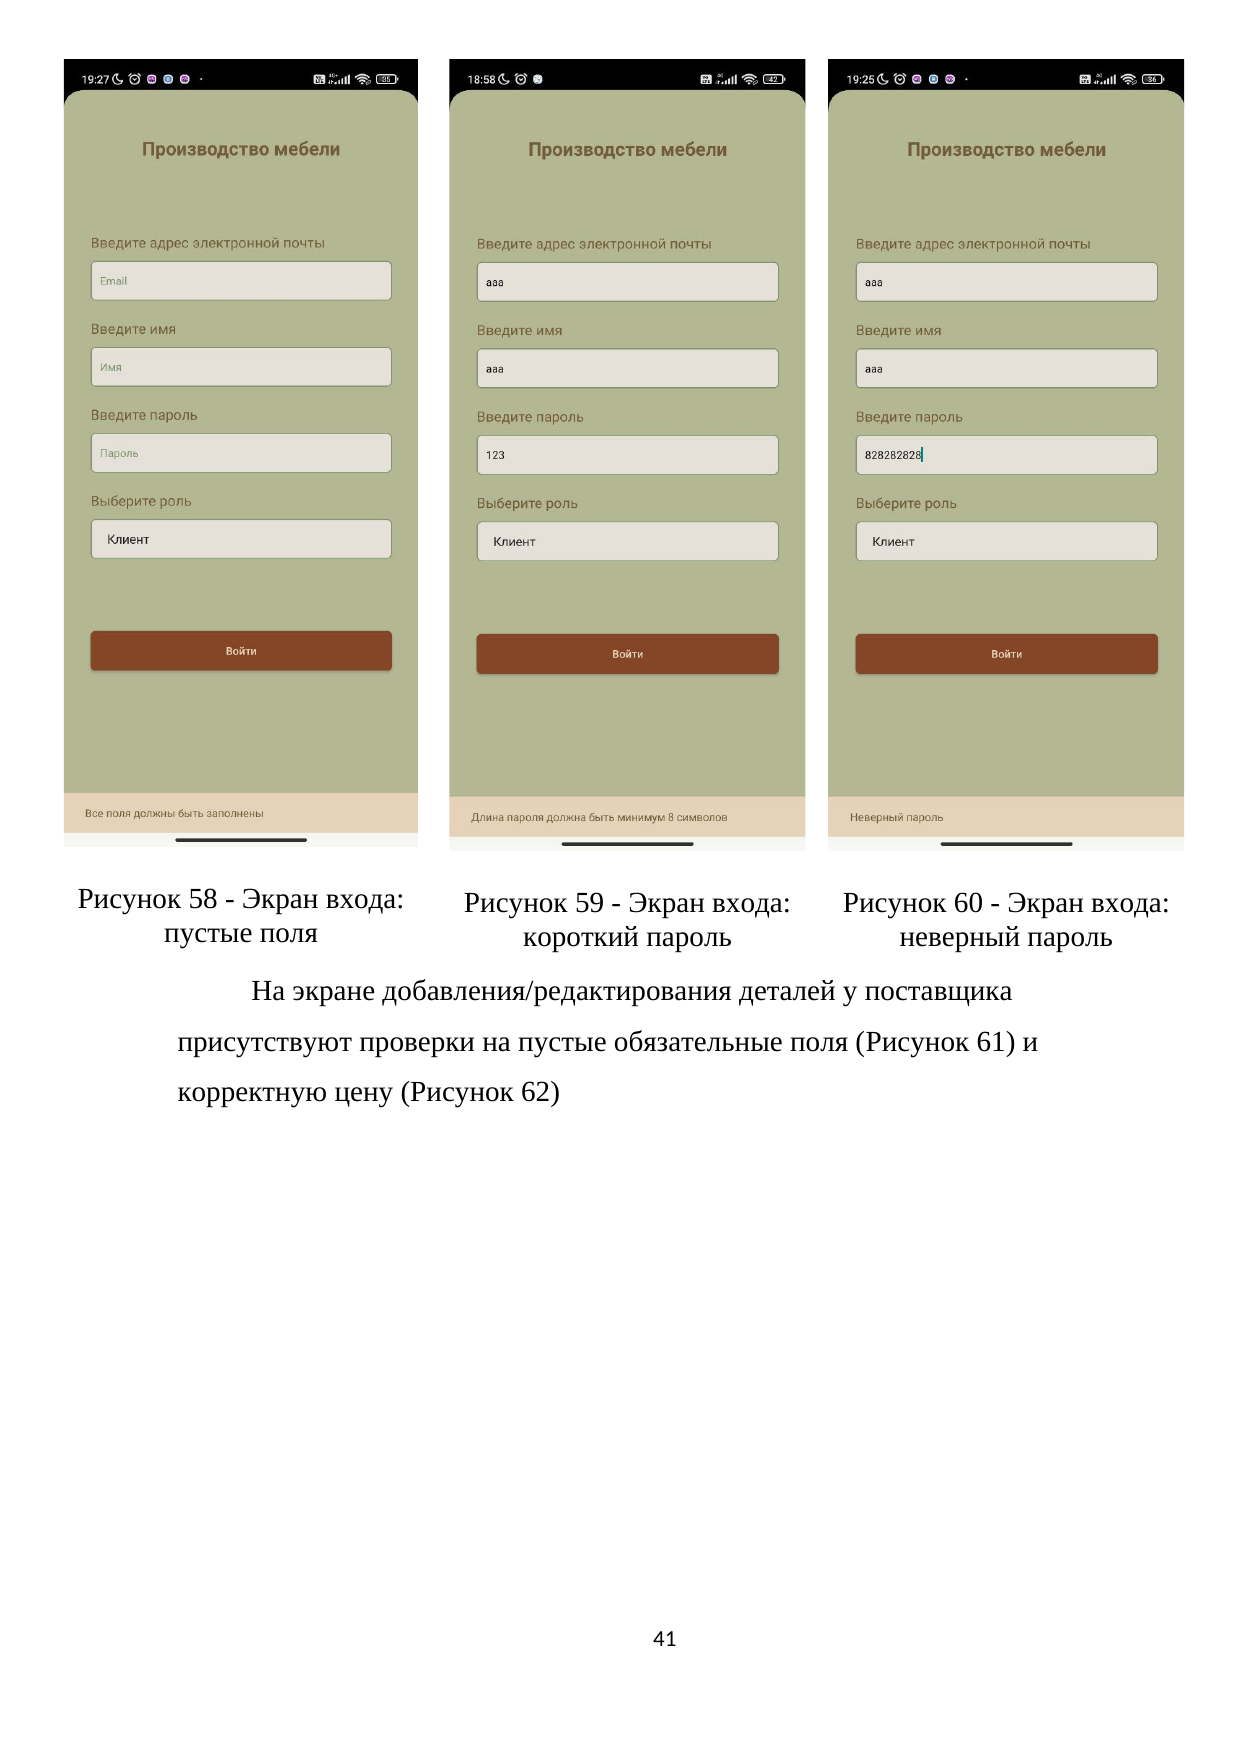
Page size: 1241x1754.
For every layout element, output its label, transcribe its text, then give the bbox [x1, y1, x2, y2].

picture [828, 59, 1185, 851]
text На экране добавления/редактирования деталей у поставщика присутствуют проверки на пустые обязательные поля (Рисунок 61) и корректную цену (Рисунок 62) [177, 973, 1152, 1108]
picture [449, 59, 806, 851]
table_header Рисунок 58 - Экран входа: пустые поля [44, 59, 438, 973]
table_header Рисунок 60 - Экран входа: неверный пароль [817, 59, 1196, 973]
table_header Рисунок 59 - Экран входа: короткий пароль [438, 59, 817, 973]
picture [63, 59, 418, 847]
